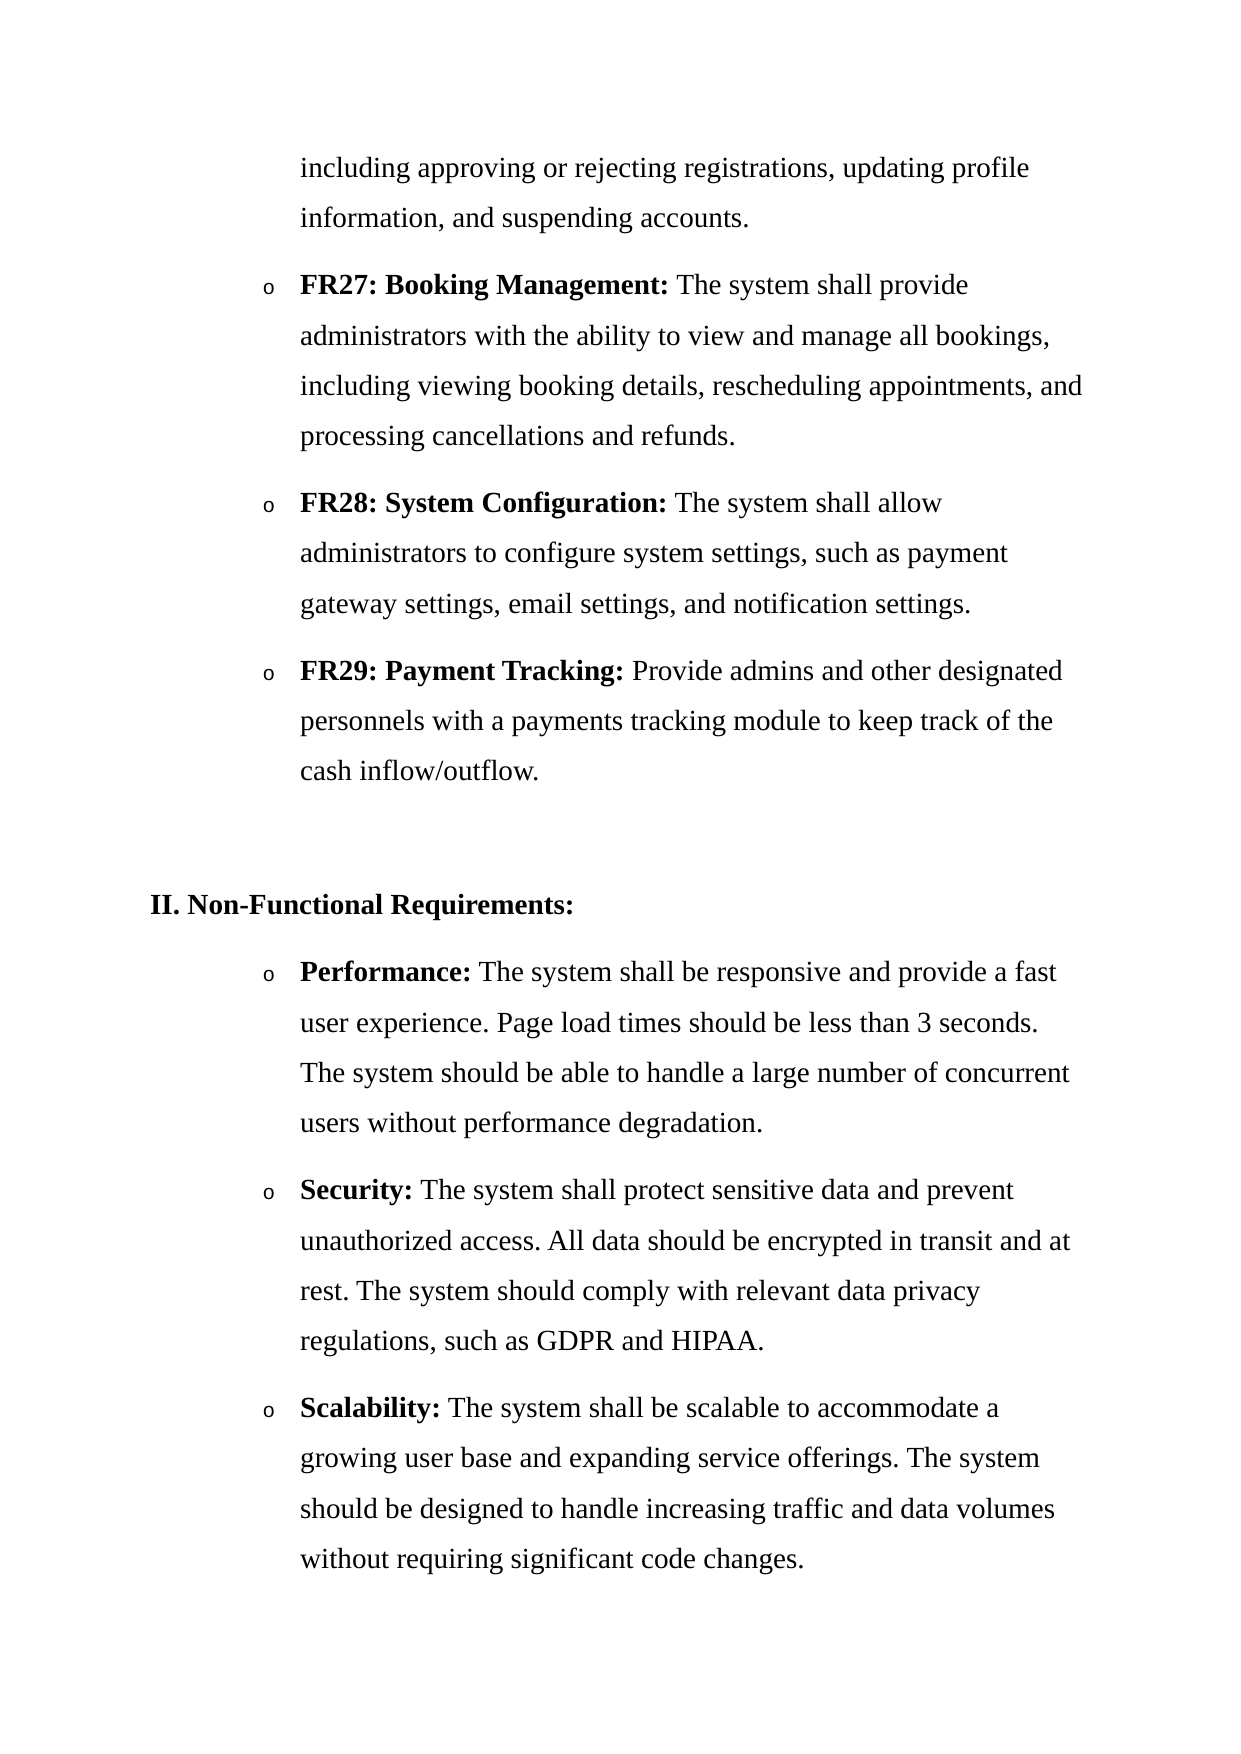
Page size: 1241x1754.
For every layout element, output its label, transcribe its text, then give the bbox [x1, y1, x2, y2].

list Scalability: The system shall be scalable to accommodate a growing user base and expanding service offerings. The system should be designed to handle increasing traffic and data volumes without requiring significant code changes. [262, 1390, 1090, 1575]
list FR28: System Configuration: The system shall allow administrators to configure system settings, such as payment gateway settings, email settings, and notification settings. [262, 485, 1090, 619]
list Performance: The system shall be responsive and provide a fast user experience. Page load times should be less than 3 seconds. The system should be able to handle a large number of concurrent users without performance degradation. [262, 954, 1090, 1139]
list FR27: Booking Management: The system shall provide administrators with the ability to view and manage all bookings, including viewing booking details, rescheduling appointments, and processing cancellations and refunds. [262, 267, 1090, 452]
list Security: The system shall protect sensitive data and prevent unauthorized access. All data should be encrypted in transit and at rest. The system should comply with relevant data privacy regulations, such as GDPR and HIPAA. [262, 1172, 1090, 1357]
text II. Non-Functional Requirements: [150, 887, 1090, 921]
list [262, 150, 1090, 234]
list FR29: Payment Tracking: Provide admins and other designated personnels with a payments tracking module to keep track of the cash inflow/outflow. [262, 653, 1090, 787]
